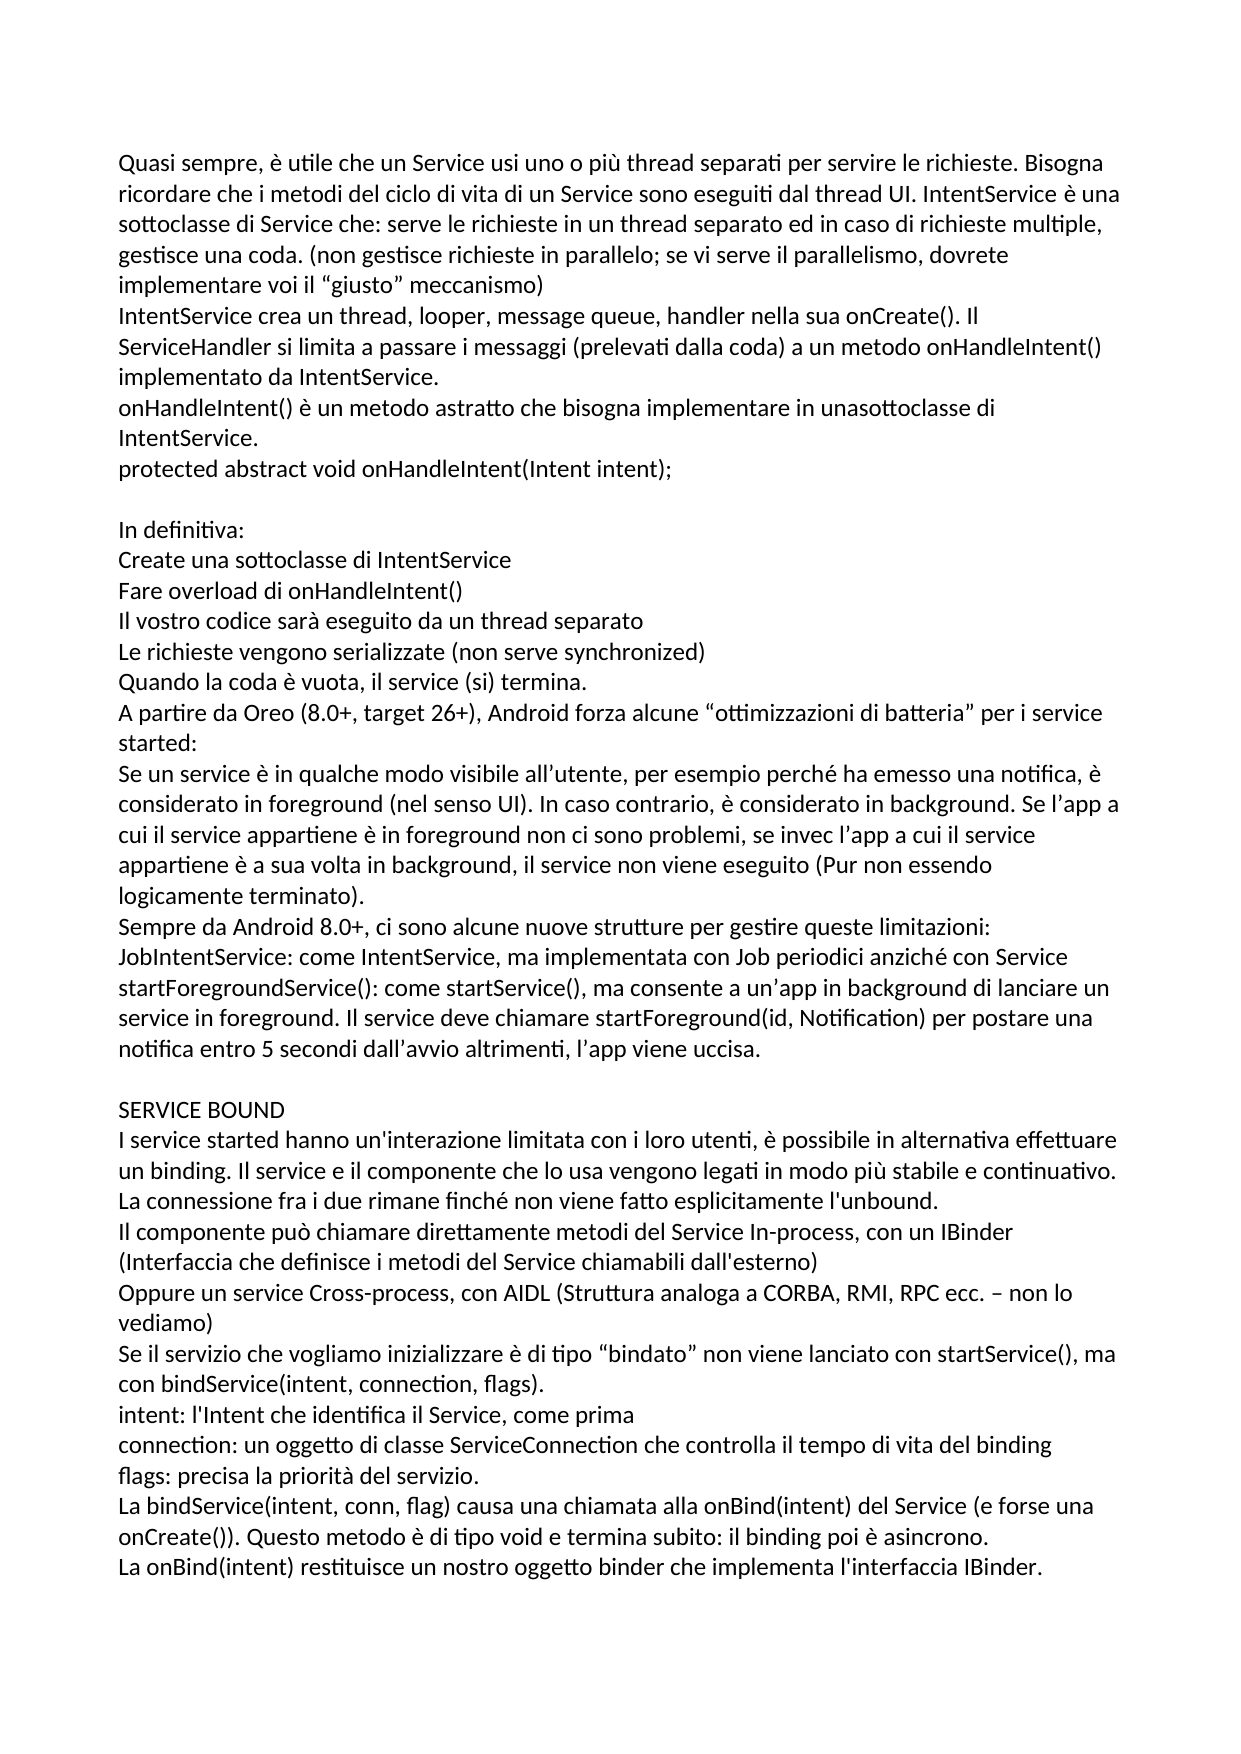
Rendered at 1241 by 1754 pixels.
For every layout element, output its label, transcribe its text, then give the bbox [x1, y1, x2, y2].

text I service started hanno un'interazione limitata con i loro utenti, è possibile in alternativa effettuare un binding. Il service e il componente che lo usa vengono legati in modo più stabile e continuativo. La connessione fra i due rimane finché non viene fatto esplicitamente l'unbound. [118, 1124, 1122, 1216]
text flags: precisa la priorità del servizio. [118, 1460, 1122, 1491]
text In definitiva: [118, 514, 1122, 544]
text Fare overload di onHandleIntent() [118, 575, 1122, 605]
text A partire da Oreo (8.0+, target 26+), Android forza alcune “ottimizzazioni di batteria” per i service started: [118, 697, 1122, 758]
text Sempre da Android 8.0+, ci sono alcune nuove strutture per gestire queste limitazioni: [118, 911, 1122, 941]
text Le richieste vengono serializzate (non serve synchronized) [118, 636, 1122, 666]
text Oppure un service Cross-process, con AIDL (Struttura analoga a CORBA, RMI, RPC ecc. – non lo vediamo) [118, 1277, 1122, 1338]
text Il vostro codice sarà eseguito da un thread separato [118, 605, 1122, 636]
text Se un service è in qualche modo visibile all’utente, per esempio perché ha emesso una notifica, è considerato in foreground (nel senso UI). In caso contrario, è considerato in background. Se l’app a cui il service appartiene è in foreground non ci sono problemi, se invec l’app a cui il service appartiene è a sua volta in background, il service non viene eseguito (Pur non essendo logicamente terminato). [118, 758, 1122, 911]
text Quasi sempre, è utile che un Service usi uno o più thread separati per servire le richieste. Bisogna ricordare che i metodi del ciclo di vita di un Service sono eseguiti dal thread UI. IntentService è una sottoclasse di Service che: serve le richieste in un thread separato ed in caso di richieste multiple, gestisce una coda. (non gestisce richieste in parallelo; se vi serve il parallelismo, dovrete implementare voi il “giusto” meccanismo) [118, 148, 1122, 300]
text La onBind(intent) restituisce un nostro oggetto binder che implementa l'interfaccia IBinder. [118, 1552, 1122, 1582]
text connection: un oggetto di classe ServiceConnection che controlla il tempo di vita del binding [118, 1429, 1122, 1460]
text La bindService(intent, conn, flag) causa una chiamata alla onBind(intent) del Service (e forse una onCreate()). Questo metodo è di tipo void e termina subito: il binding poi è asincrono. [118, 1491, 1122, 1552]
text SERVICE BOUND [118, 1063, 1122, 1124]
text intent: l'Intent che identifica il Service, come prima [118, 1399, 1122, 1429]
text onHandleIntent() è un metodo astratto che bisogna implementare in unasottoclasse di IntentService. [118, 392, 1122, 453]
text Quando la coda è vuota, il service (si) termina. [118, 666, 1122, 697]
text startForegroundService(): come startService(), ma consente a un’app in background di lanciare un service in foreground. Il service deve chiamare startForeground(id, Notification) per postare una notifica entro 5 secondi dall’avvio altrimenti, l’app viene uccisa. [118, 972, 1122, 1063]
text Se il servizio che vogliamo inizializzare è di tipo “bindato” non viene lanciato con startService(), ma con bindService(intent, connection, flags). [118, 1338, 1122, 1399]
text JobIntentService: come IntentService, ma implementata con Job periodici anziché con Service [118, 941, 1122, 972]
text protected abstract void onHandleIntent(Intent intent); [118, 453, 1122, 483]
text Create una sottoclasse di IntentService [118, 544, 1122, 575]
text IntentService crea un thread, looper, message queue, handler nella sua onCreate(). Il ServiceHandler si limita a passare i messaggi (prelevati dalla coda) a un metodo onHandleIntent() implementato da IntentService. [118, 300, 1122, 392]
text Il componente può chiamare direttamente metodi del Service In-process, con un IBinder (Interfaccia che definisce i metodi del Service chiamabili dall'esterno) [118, 1216, 1122, 1277]
